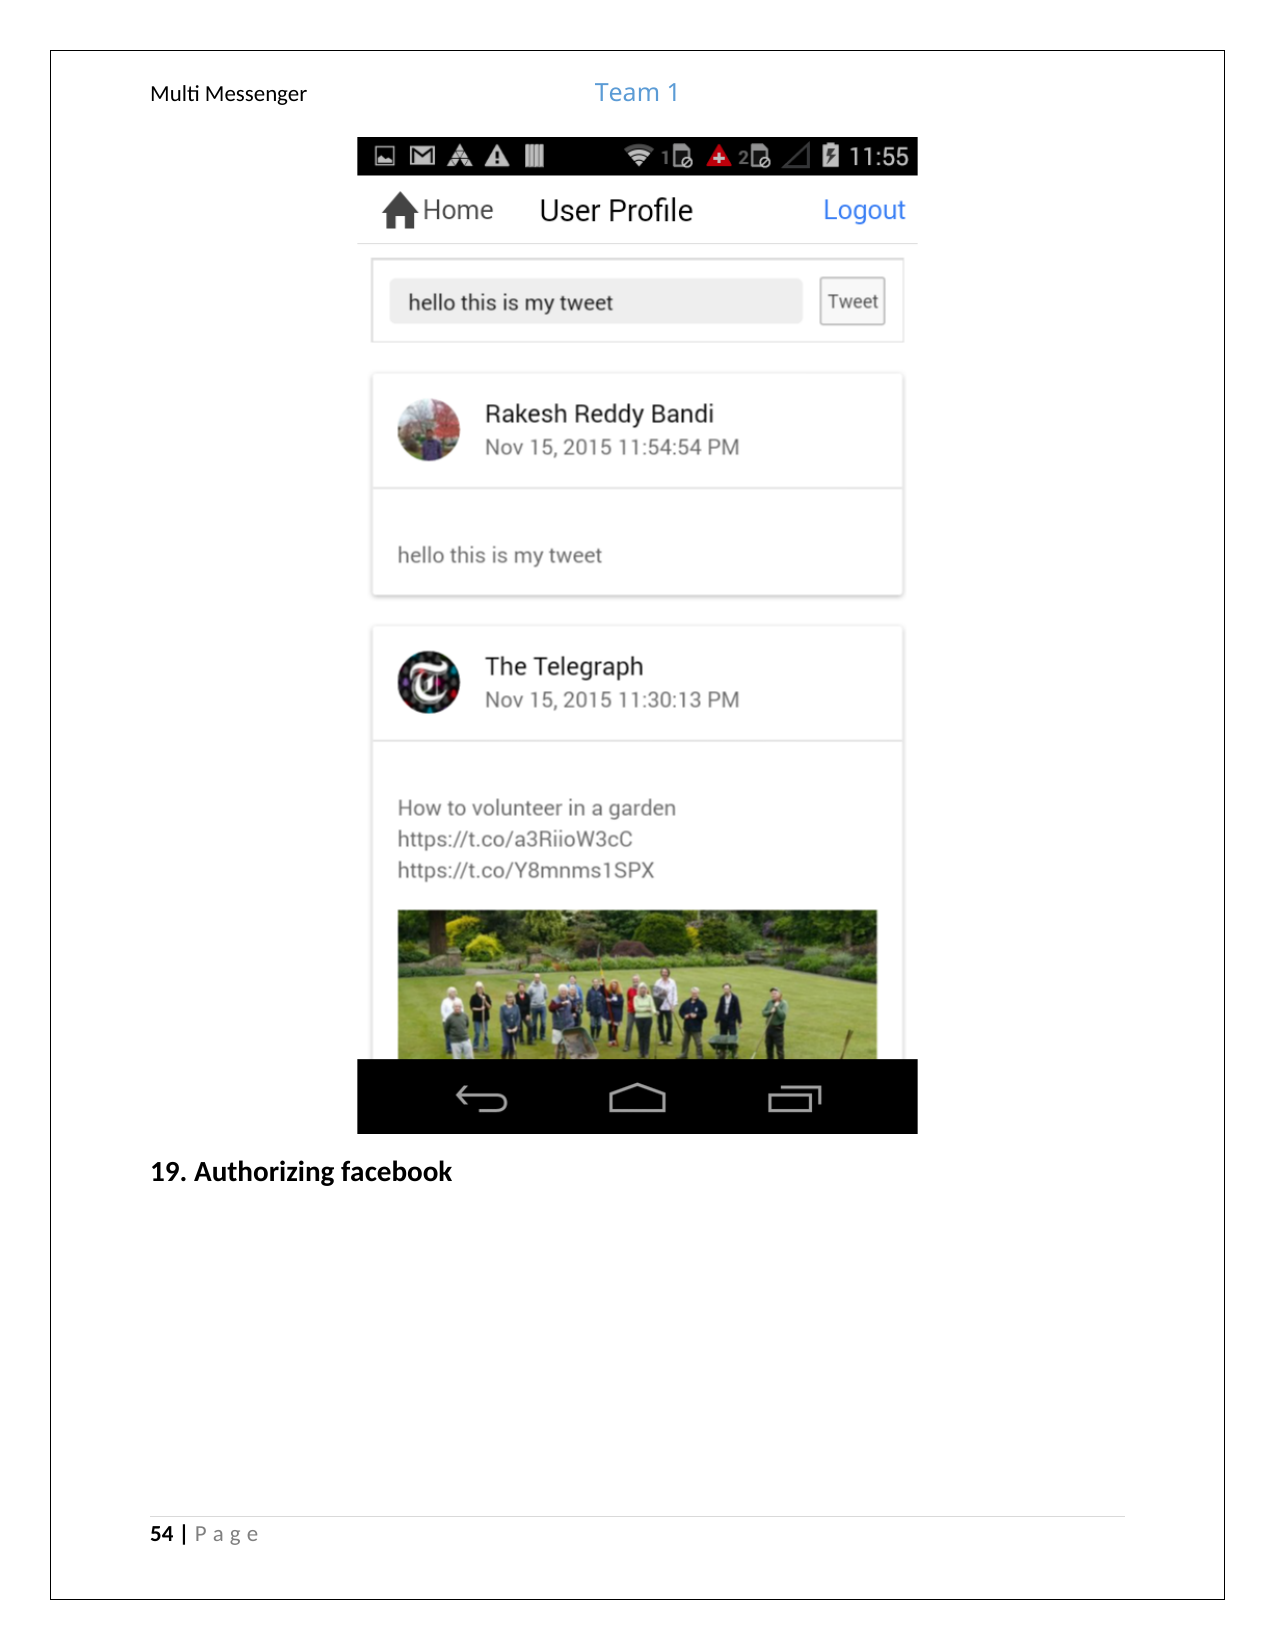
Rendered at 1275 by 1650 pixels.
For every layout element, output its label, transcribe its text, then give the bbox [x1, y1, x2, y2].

text 19. Authorizing facebook [150, 1153, 1125, 1188]
picture [357, 137, 918, 1134]
